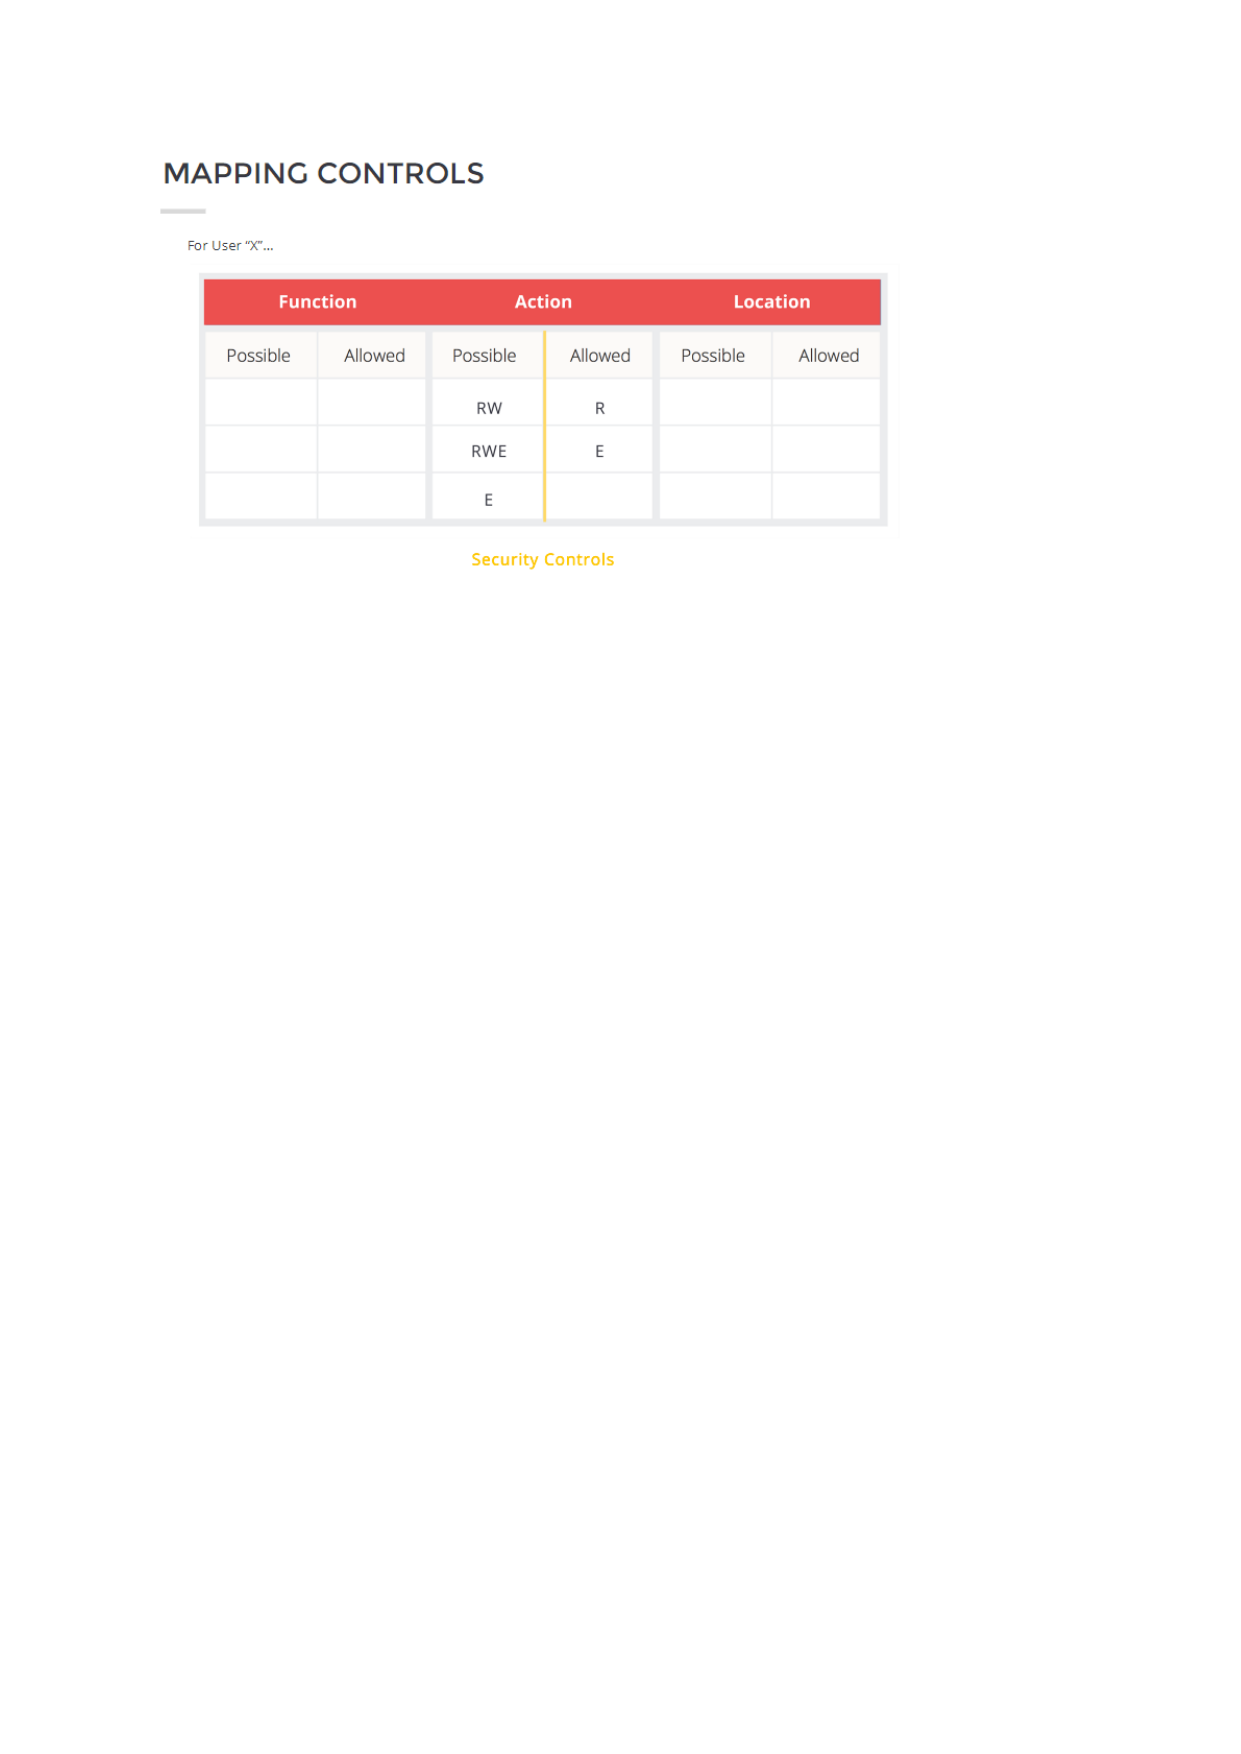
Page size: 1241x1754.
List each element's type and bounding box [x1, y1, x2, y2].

picture [150, 150, 934, 602]
